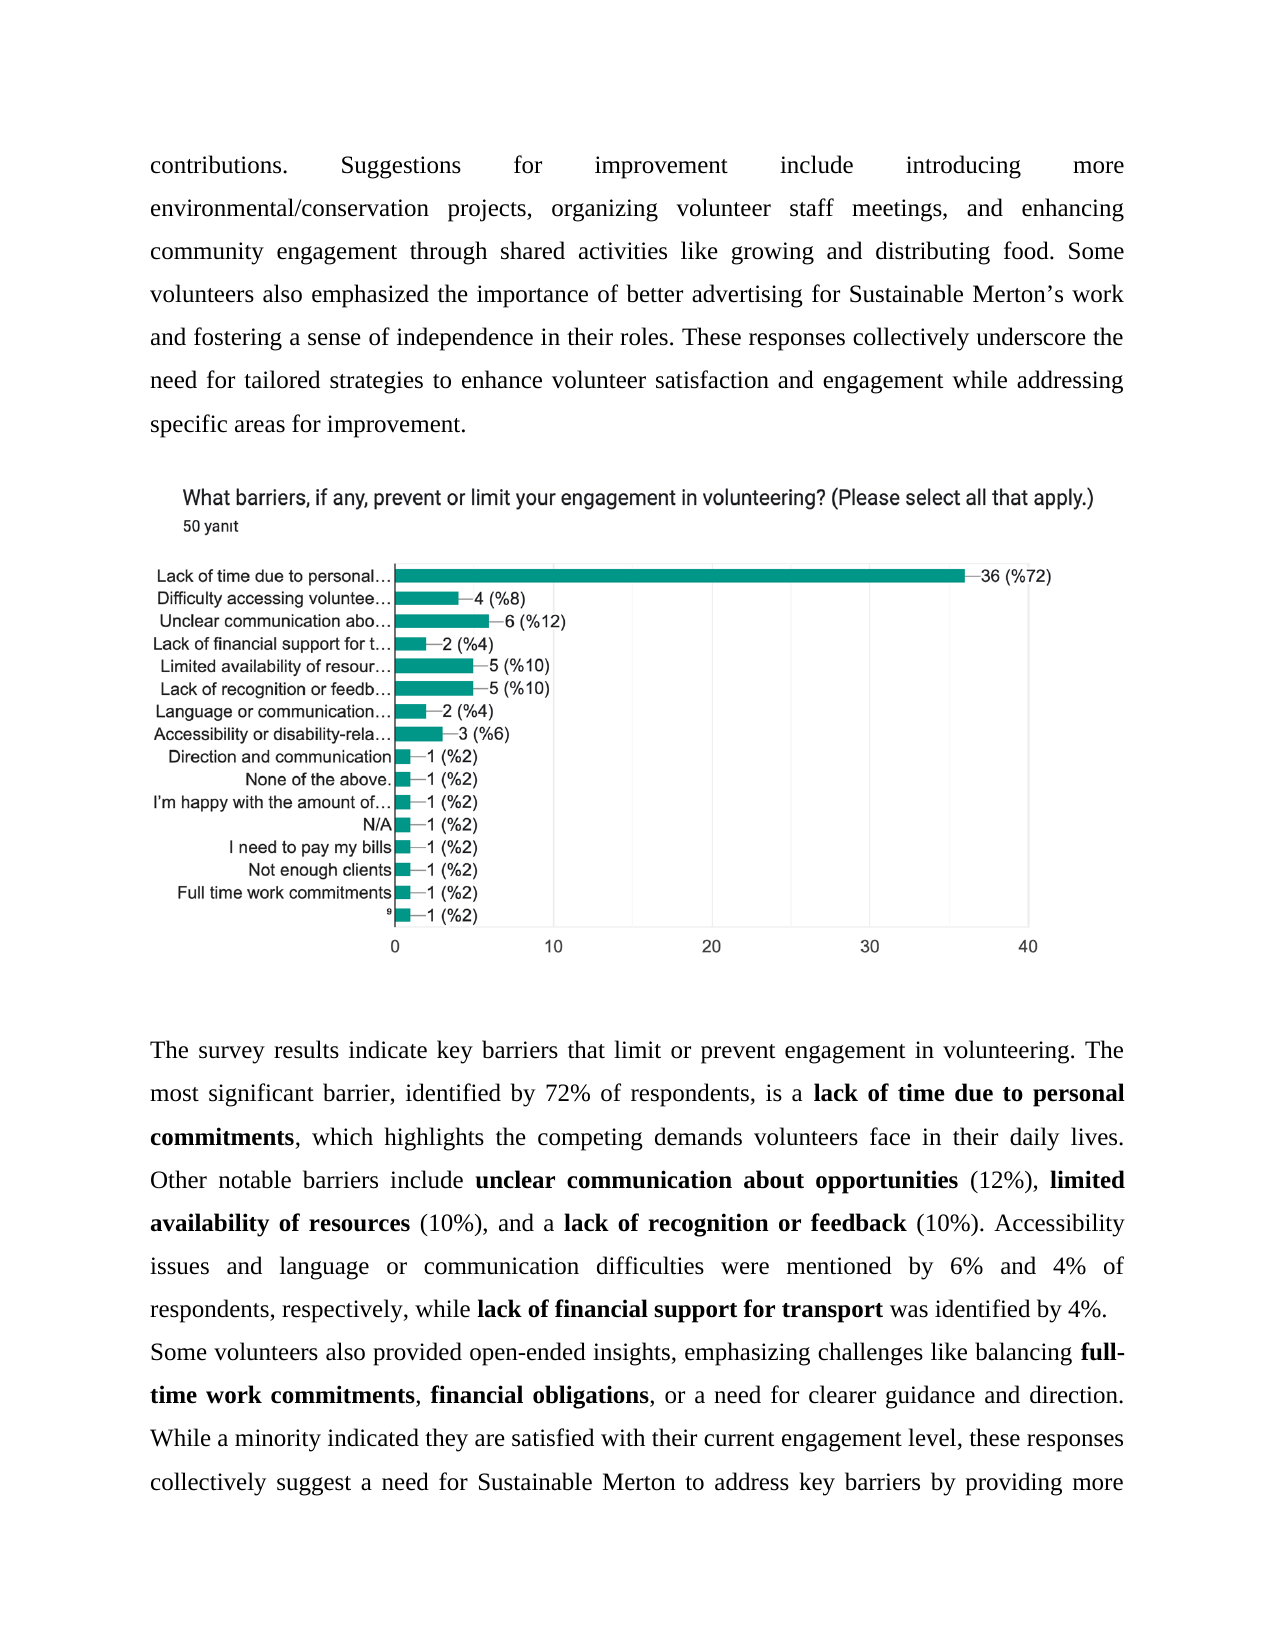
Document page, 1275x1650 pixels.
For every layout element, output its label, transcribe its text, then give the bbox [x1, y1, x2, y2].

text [150, 150, 1125, 437]
text The survey results indicate key barriers that limit or prevent engagement in volunteering. The most significant barrier, identified by 72% of respondents, is a lack of time due to personal commitments, which highlights the competing demands volunteers face in their daily lives. Other notable barriers include unclear communication about opportunities (12%), limited availability of resources (10%), and a lack of recognition or feedback (10%). Accessibility issues and language or communication difficulties were mentioned by 6% and 4% of respondents, respectively, while lack of financial support for transport was identified by 4%. [150, 1035, 1125, 1323]
picture [150, 451, 1125, 1023]
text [150, 1337, 1125, 1495]
